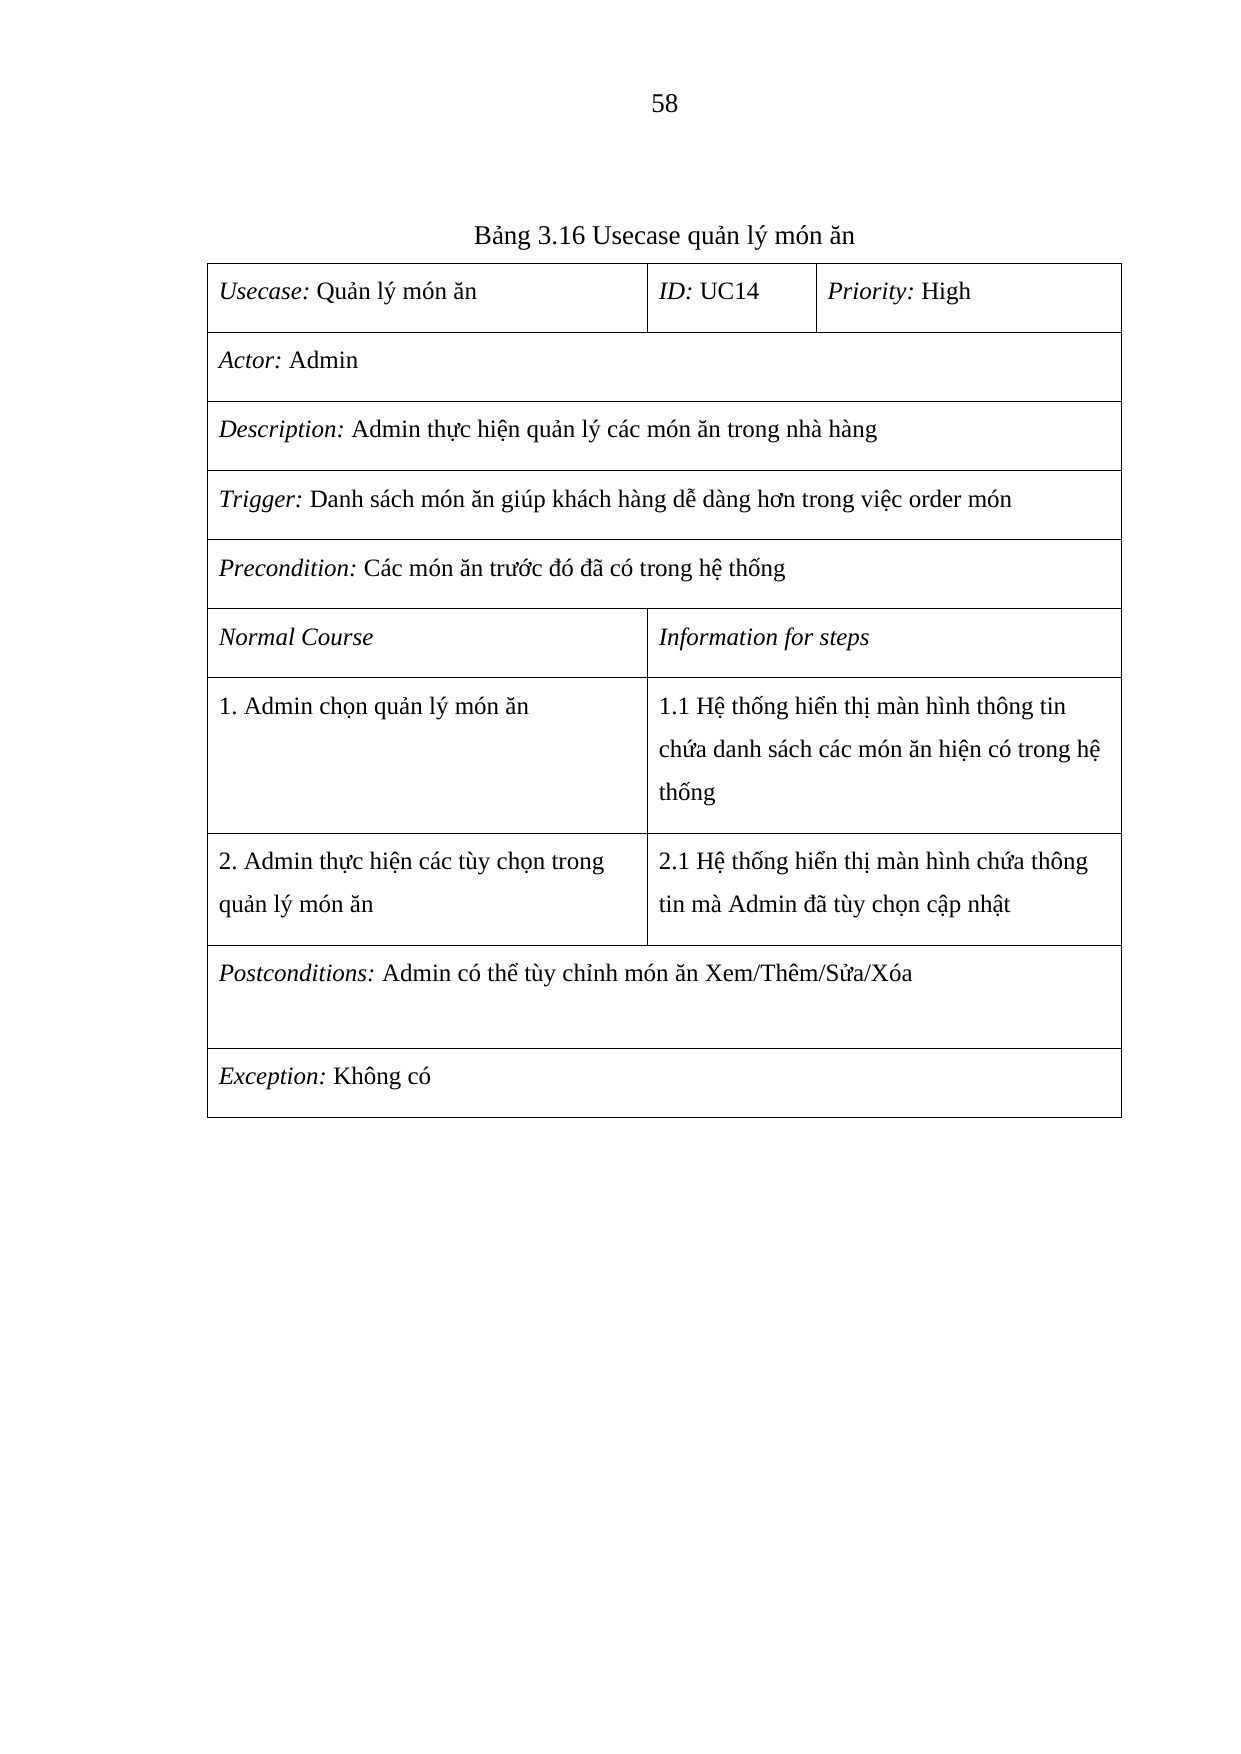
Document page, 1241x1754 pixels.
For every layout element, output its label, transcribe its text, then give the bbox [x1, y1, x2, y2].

table_cell Trigger: Danh sách món ăn giúp khách hàng dễ dàng hơn trong việc order món [208, 471, 1121, 539]
table_cell 1. Admin chọn quản lý món ăn [208, 678, 647, 833]
text Bảng 3.16 Usecase quản lý món ăn [207, 219, 1122, 250]
table_cell Description: Admin thực hiện quản lý các món ăn trong nhà hàng [208, 402, 1121, 470]
table_cell Precondition: Các món ăn trước đó đã có trong hệ thống [208, 540, 1121, 608]
table_cell Exception: Không có [208, 1049, 1121, 1117]
table_header Priority: High [817, 264, 1121, 332]
table_cell 2.1 Hệ thống hiển thị màn hình chứa thông tin mà Admin đã tùy chọn cập nhật [648, 834, 1121, 945]
table_cell 1.1 Hệ thống hiển thị màn hình thông tin chứa danh sách các món ăn hiện có trong hệ thống [648, 678, 1121, 833]
table_cell Actor: Admin [208, 333, 1121, 401]
table_cell 2. Admin thực hiện các tùy chọn trong quản lý món ăn [208, 834, 647, 945]
table_cell Information for steps [648, 609, 1121, 677]
table_cell Normal Course [208, 609, 647, 677]
table_cell Postconditions: Admin có thể tùy chỉnh món ăn Xem/Thêm/Sửa/Xóa [208, 946, 1121, 1048]
table_header ID: UC14 [648, 264, 816, 332]
table_header Usecase: Quản lý món ăn [208, 264, 647, 332]
